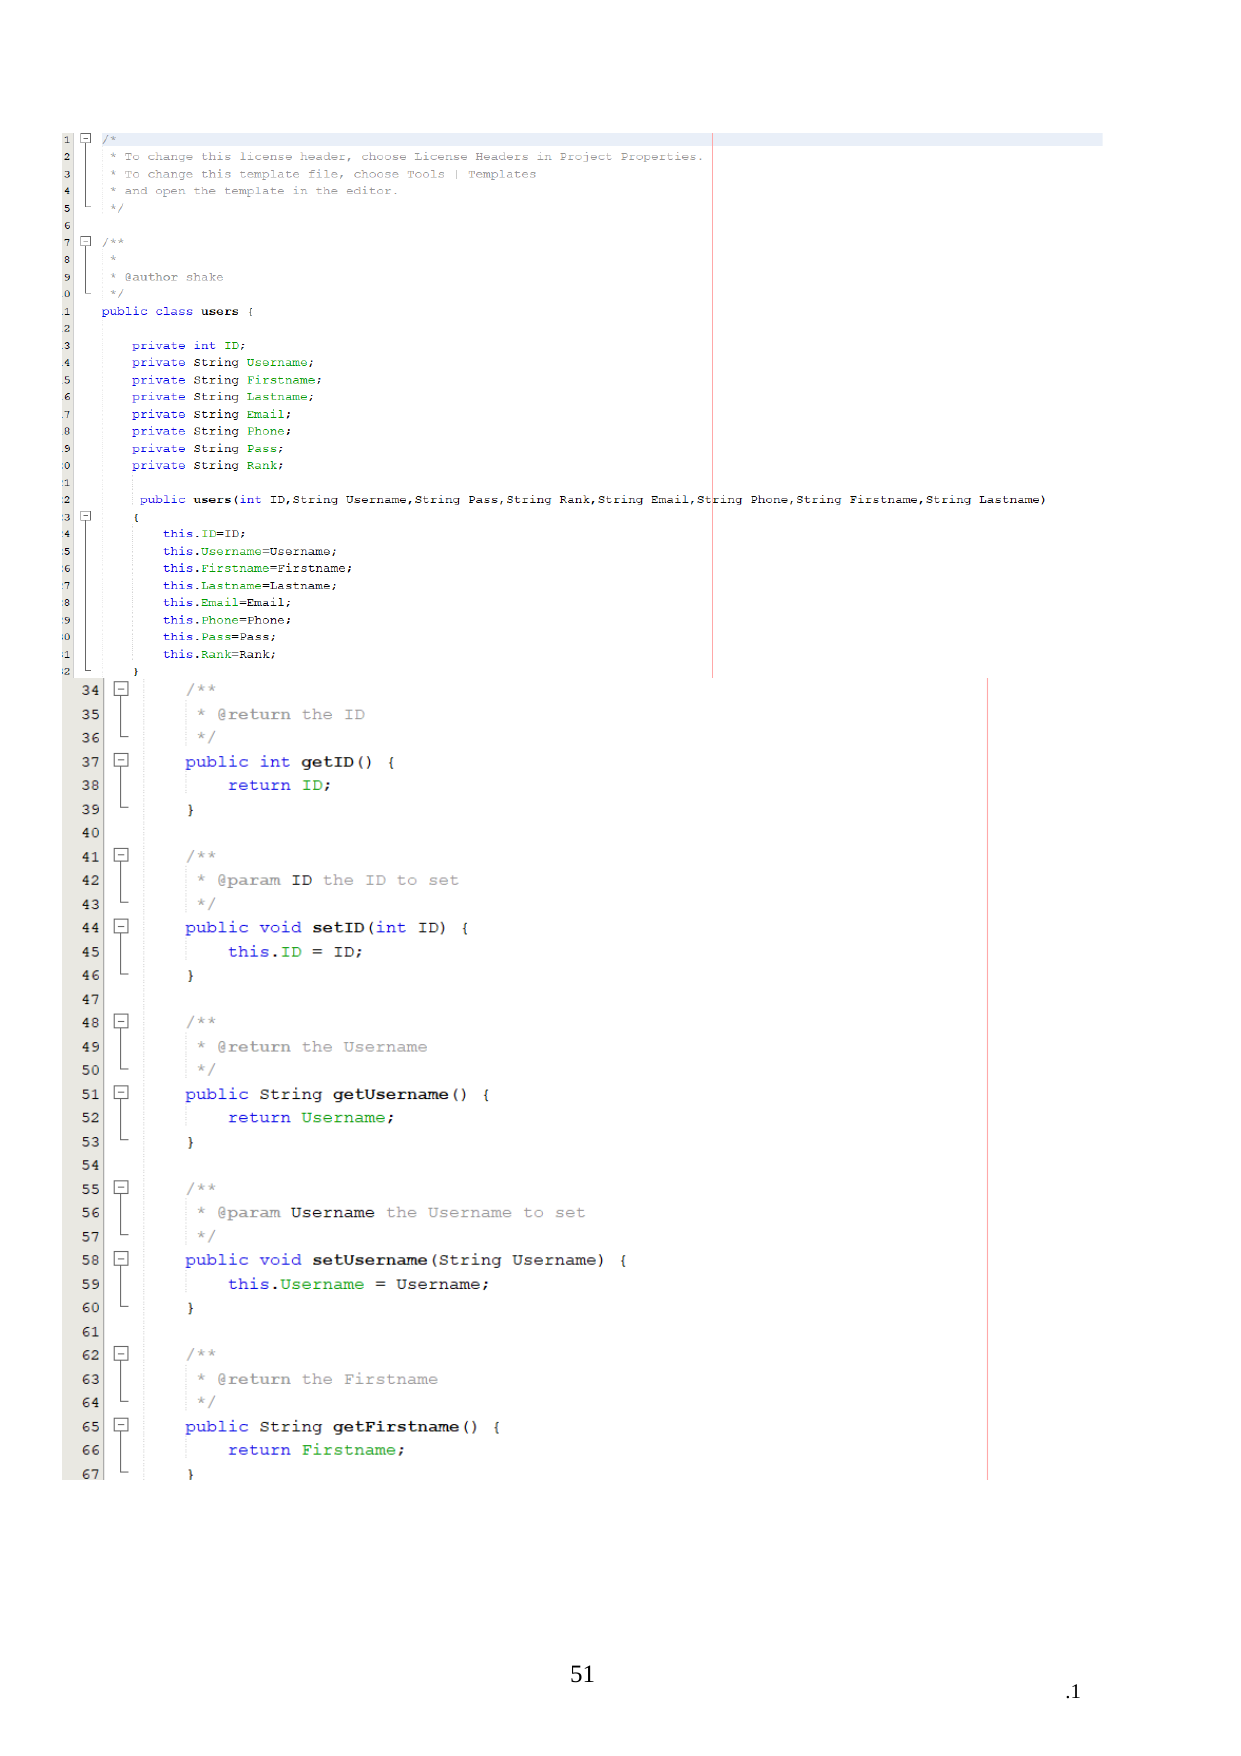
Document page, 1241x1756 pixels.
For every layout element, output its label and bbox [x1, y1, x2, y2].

picture [62, 133, 1103, 1480]
